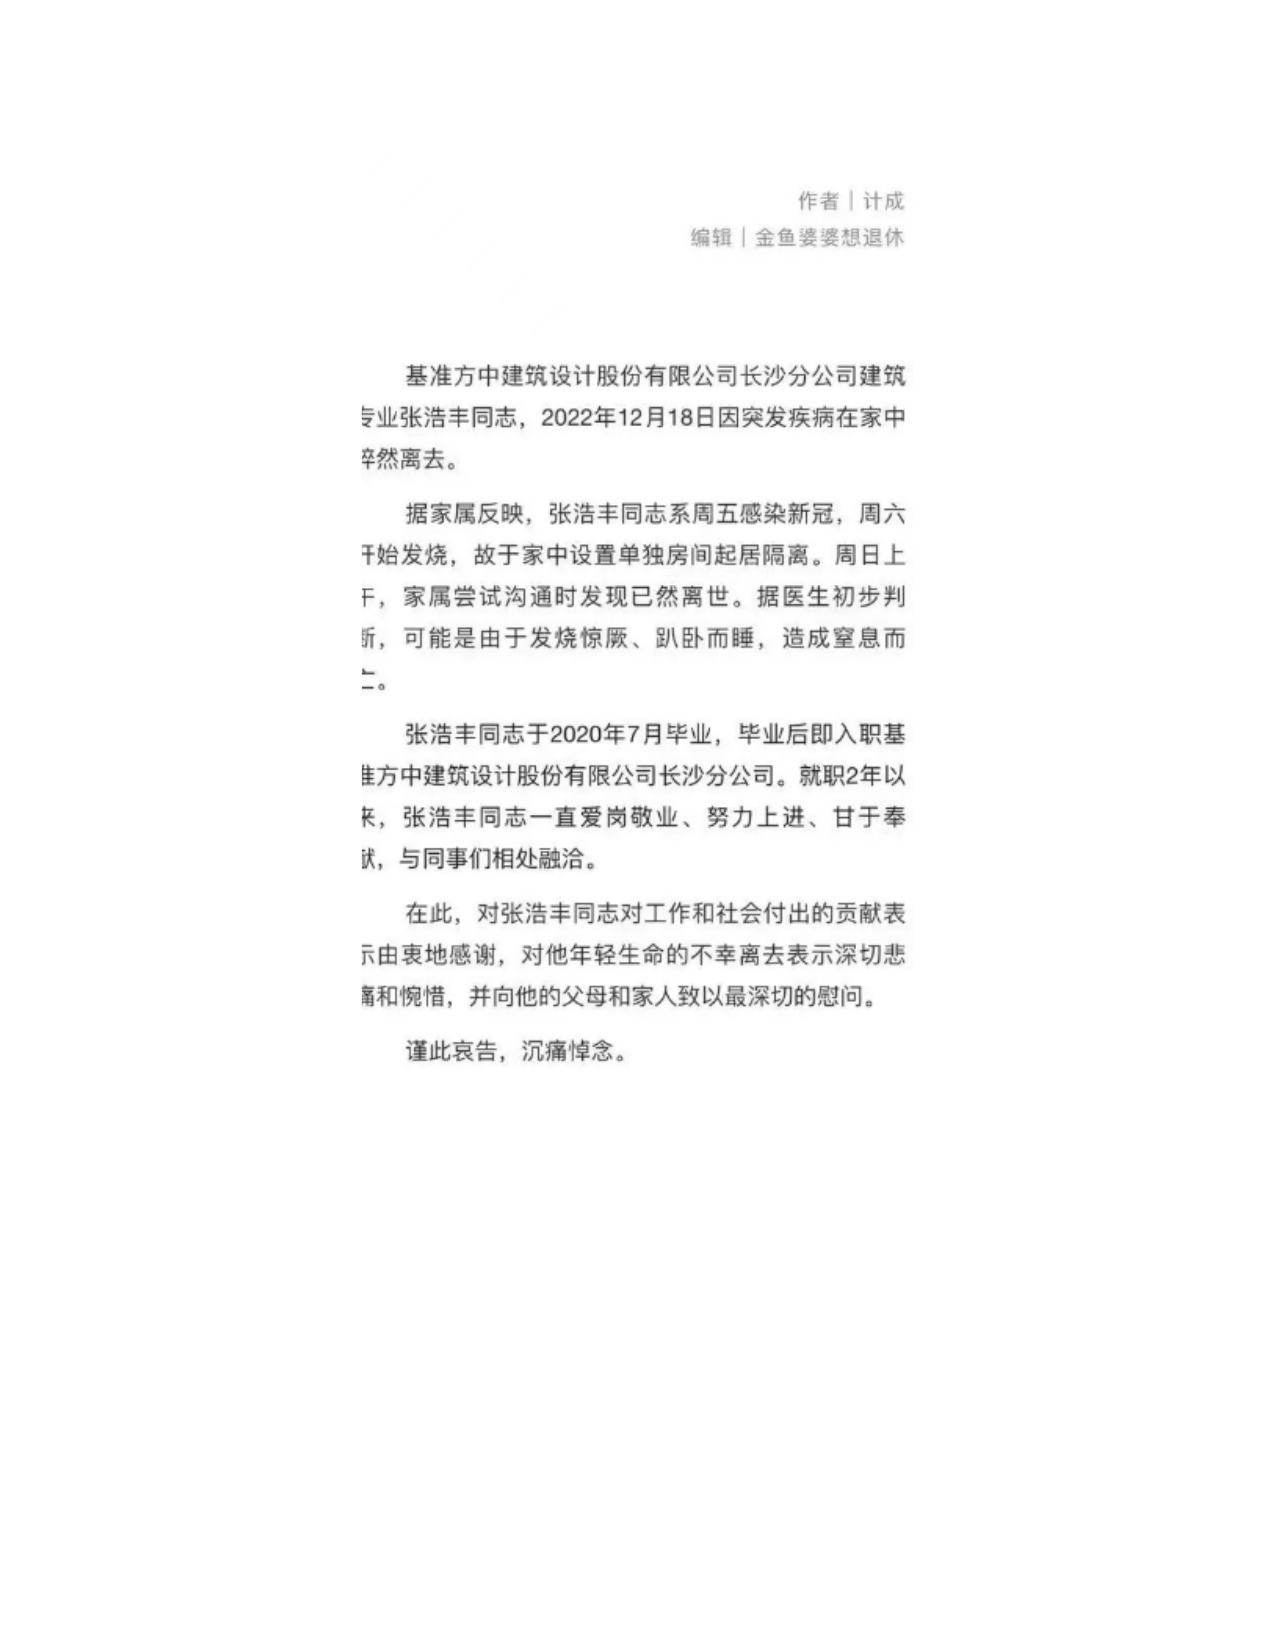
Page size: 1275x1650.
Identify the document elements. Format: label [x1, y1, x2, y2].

picture [361, 150, 914, 1080]
